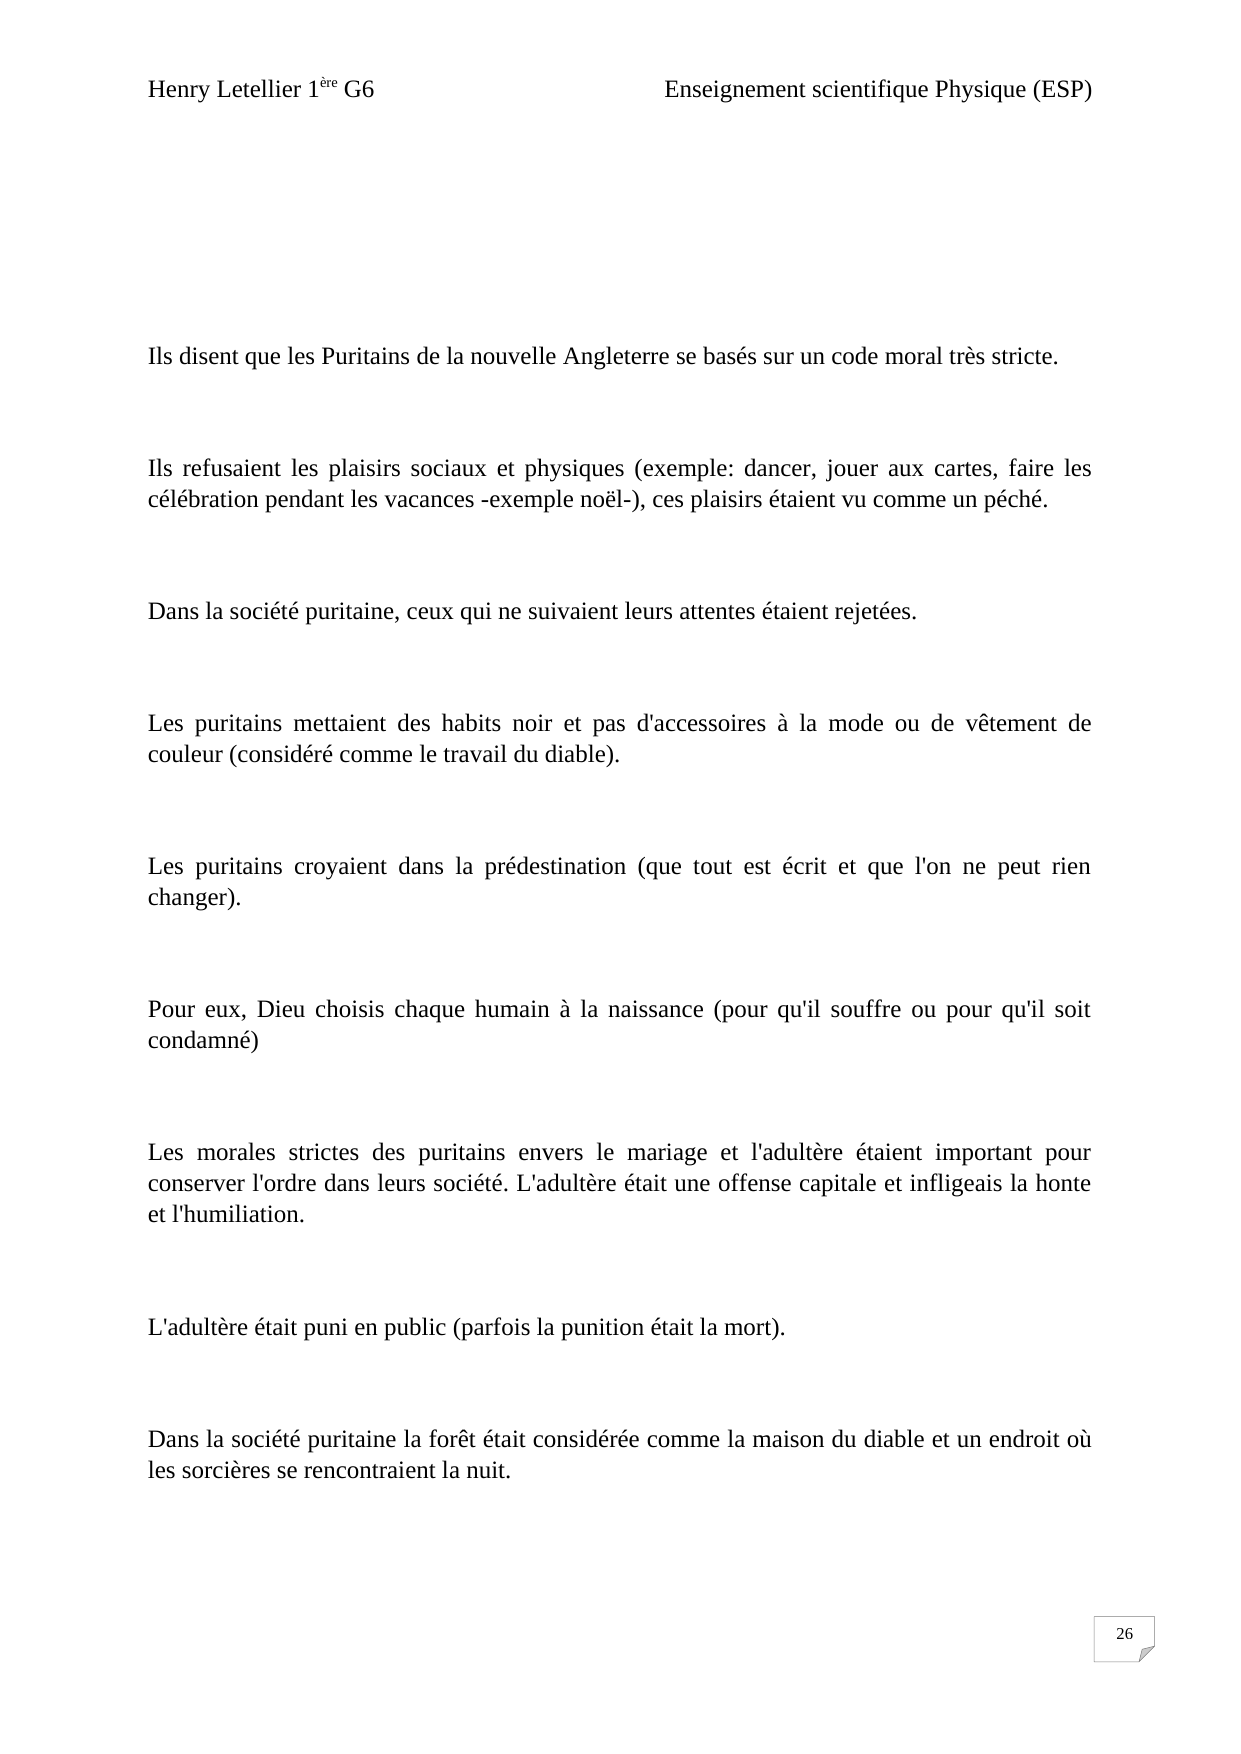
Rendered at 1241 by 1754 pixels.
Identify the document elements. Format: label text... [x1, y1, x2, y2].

text L'adultère était puni en public (parfois la punition était la mort). [148, 1312, 1093, 1340]
text Ils disent que les Puritains de la nouvelle Angleterre se basés sur un code moral très stricte. [148, 341, 1093, 369]
text Pour eux, Dieu choisis chaque humain à la naissance (pour qu'il souffre ou pour qu'il soit condamné) [148, 994, 1093, 1054]
text Les puritains mettaient des habits noir et pas d'accessoires à la mode ou de vêtement de couleur (considéré comme le travail du diable). [148, 708, 1093, 768]
text Les morales strictes des puritains envers le mariage et l'adultère étaient important pour conserver l'ordre dans leurs société. L'adultère était une offense capitale et infligeais la honte et l'humiliation. [148, 1137, 1093, 1228]
text Dans la société puritaine, ceux qui ne suivaient leurs attentes étaient rejetées. [148, 596, 1093, 625]
text Dans la société puritaine la forêt était considérée comme la maison du diable et un endroit où les sorcières se rencontraient la nuit. [148, 1424, 1093, 1483]
text Ils refusaient les plaisirs sociaux et physiques (exemple: dancer, jouer aux cartes, faire les célébration pendant les vacances -exemple noël-), ces plaisirs étaient vu comme un péché. [148, 453, 1093, 513]
text Les puritains croyaient dans la prédestination (que tout est écrit et que l'on ne peut rien changer). [148, 851, 1093, 911]
